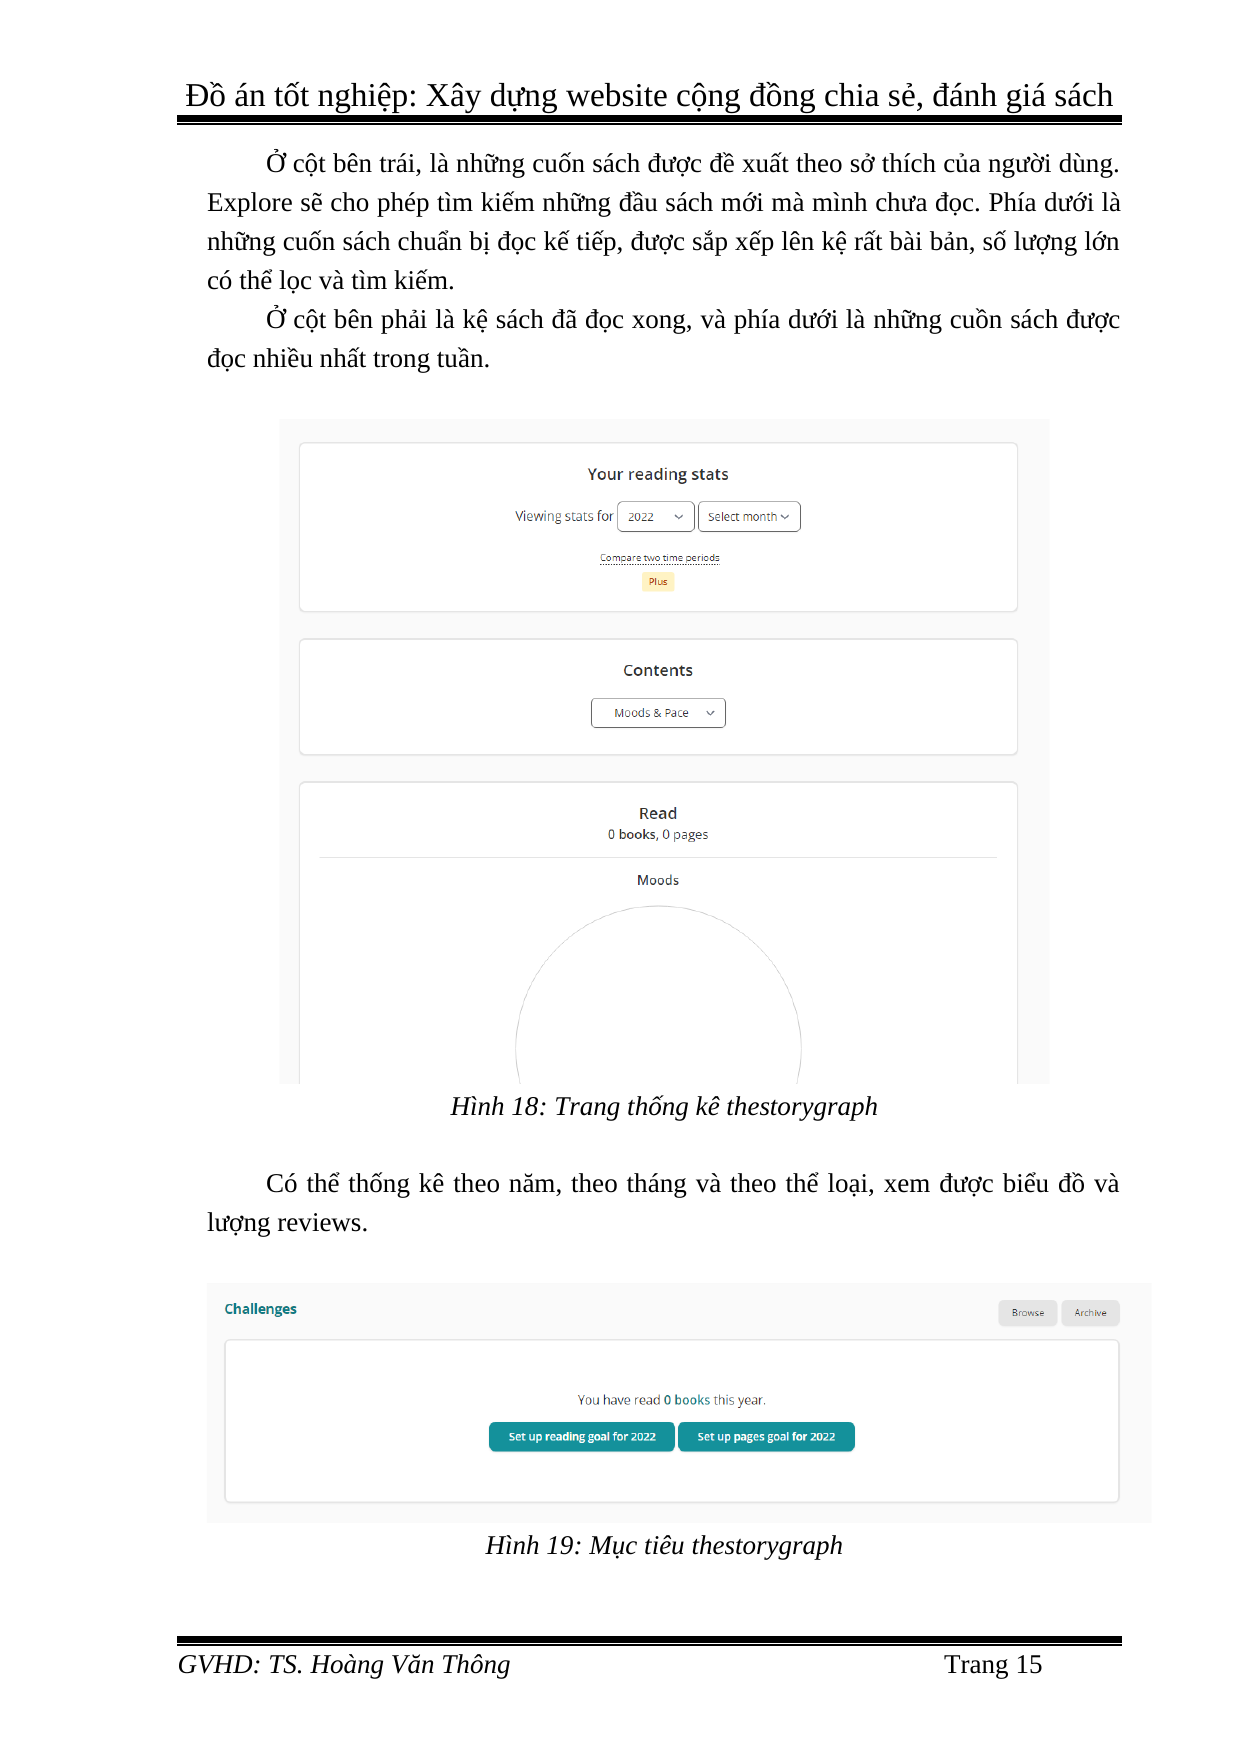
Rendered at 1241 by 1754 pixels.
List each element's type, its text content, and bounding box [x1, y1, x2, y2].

list Ở cột bên phải là kệ sách đã đọc xong, và phía dưới là những cuồn sách được đọc nhiều nhất trong tuần. [207, 303, 1122, 373]
picture [279, 419, 1050, 1084]
list Hình 18: Trang thống kê thestorygraph [207, 1090, 1122, 1121]
list Hình 19: Mục tiêu thestorygraph [207, 1529, 1122, 1560]
picture [206, 1283, 1152, 1523]
list Có thể thống kê theo năm, theo tháng và theo thể loại, xem được biểu đồ và lượng reviews. [207, 1167, 1122, 1237]
list Ở cột bên trái, là những cuốn sách được đề xuất theo sở thích của người dùng. Explore sẽ cho phép tìm kiếm những đầu sách mới mà mình chưa đọc. Phía dưới là những cuốn sách chuẩn bị đọc kế tiếp, được sắp xếp lên kệ rất bài bản, số lượng lớn có thể lọc và tìm kiếm. [207, 148, 1122, 295]
